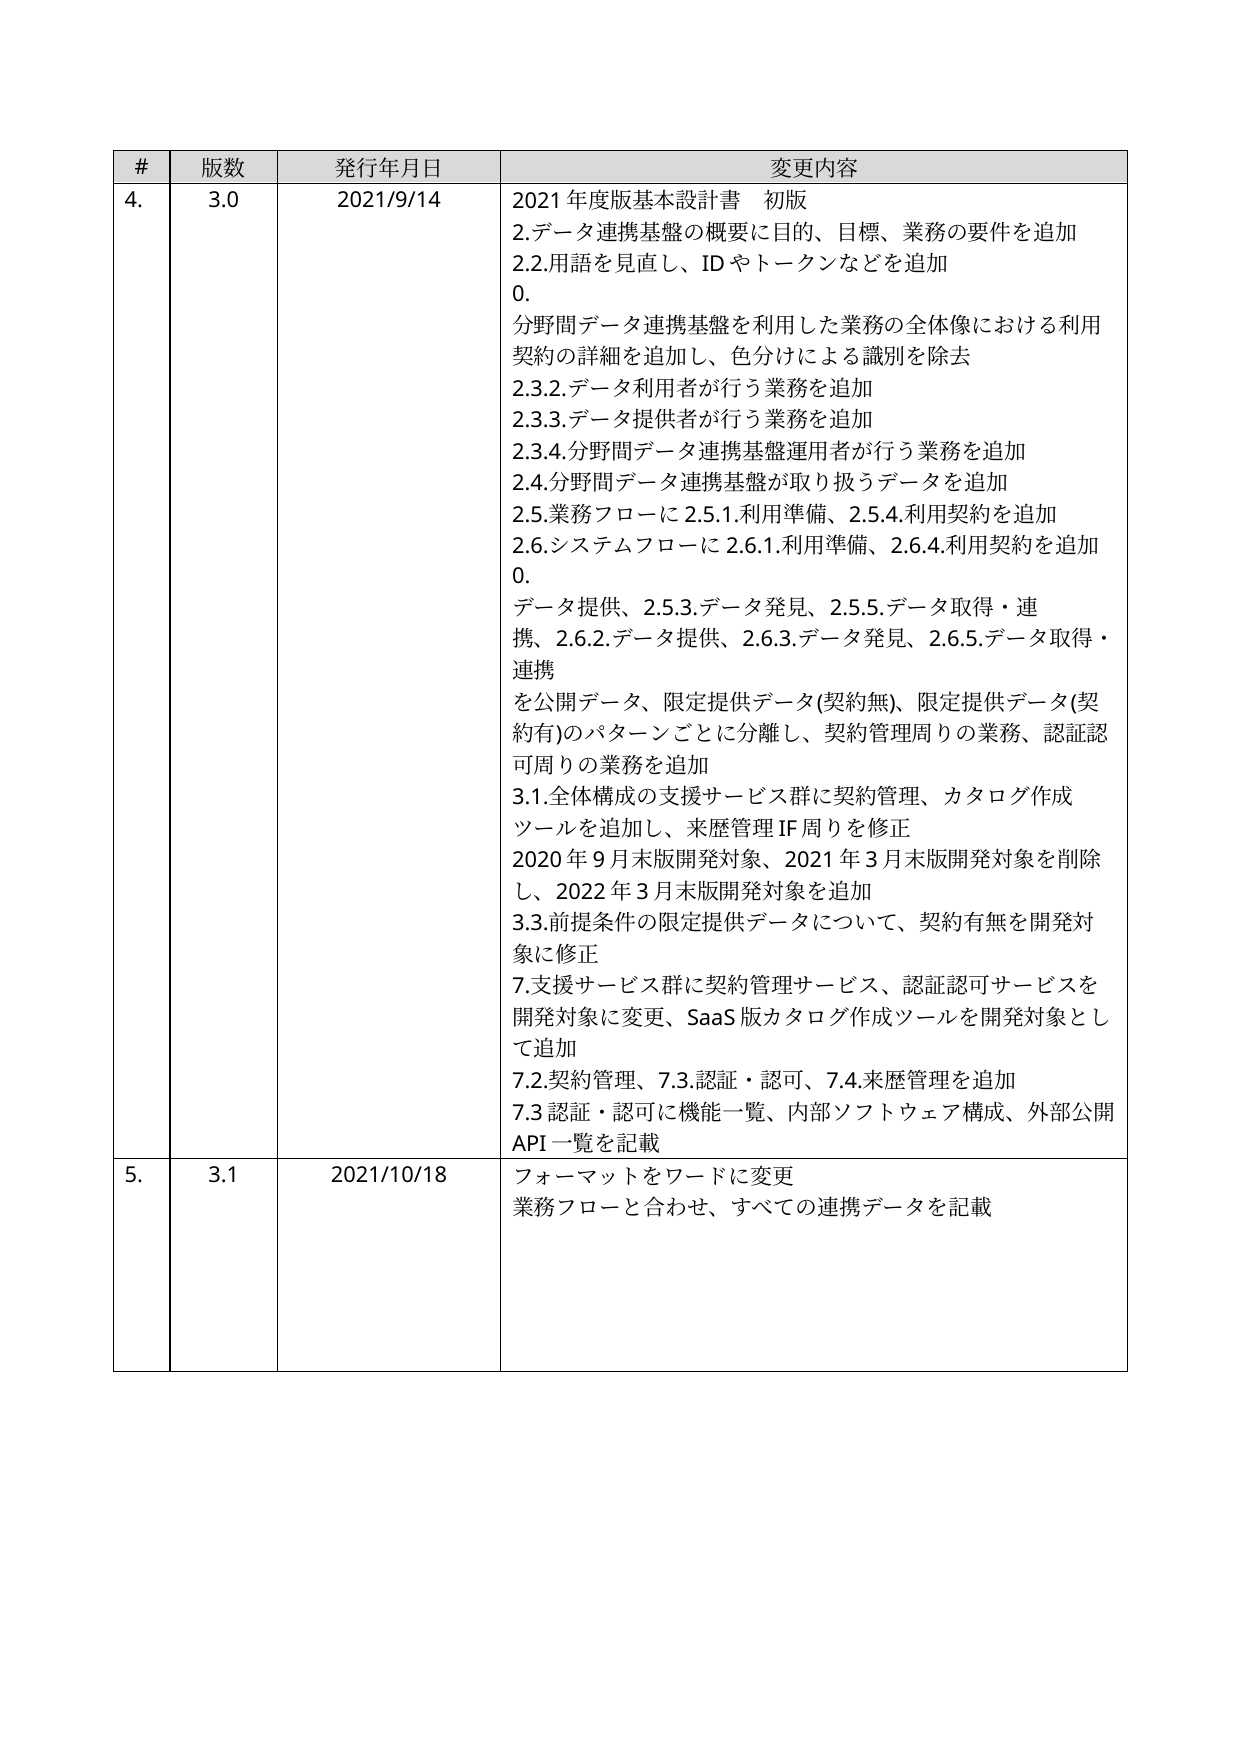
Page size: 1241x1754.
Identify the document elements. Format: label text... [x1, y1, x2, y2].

table_cell 2021年度版基本設計書 初版 2.データ連携基盤の概要に目的、目標、業務の要件を追加 2.2.用語を見直し、IDやトークンなどを追加 0. 分野間データ連携基盤を利用した業務の全体像における利用契約の詳細を追加し、色分けによる識別を除去 2.3.2.データ利用者が行う業務を追加 2.3.3.データ提供者が行う業務を追加 2.3.4.分野間データ連携基盤運用者が行う業務を追加 2.4.分野間データ連携基盤が取り扱うデータを追加 2.5.業務フローに2.5.1.利用準備、2.5.4.利用契約を追加 2.6.システムフローに2.6.1.利用準備、2.6.4.利用契約を追加 0. データ提供、2.5.3.データ発見、2.5.5.データ取得・連携、2.6.2.データ提供、2.6.3.データ発見、2.6.5.データ取得・連携 を公開データ、限定提供データ(契約無)、限定提供データ(契約有)のパターンごとに分離し、契約管理周りの業務、認証認可周りの業務を追加 3.1.全体構成の支援サービス群に契約管理、カタログ作成ツールを追加し、来歴管理IF周りを修正 2020年9月末版開発対象、2021年3月末版開発対象を削除し、2022年3月末版開発対象を追加 3.3.前提条件の限定提供データについて、契約有無を開発対象に修正 7.支援サービス群に契約管理サービス、認証認可サービスを開発対象に変更、SaaS版カタログ作成ツールを開発対象として追加 7.2.契約管理、7.3.認証・認可、7.4.来歴管理を追加 7.3認証・認可に機能一覧、内部ソフトウェア構成、外部公開API一覧を記載 [501, 184, 1127, 1158]
table_cell [114, 184, 169, 1158]
table_cell 3.1 [171, 1159, 277, 1371]
table_cell 2021/9/14 [278, 184, 500, 1158]
table_header 版数 [171, 151, 277, 182]
table_cell フォーマットをワードに変更 業務フローと合わせ、すべての連携データを記載 [501, 1159, 1127, 1371]
table_cell 3.0 [171, 184, 277, 1158]
table_header 変更内容 [501, 151, 1127, 182]
table_cell [114, 1159, 169, 1371]
table_header # [114, 151, 169, 182]
table_header 発行年月日 [278, 151, 500, 182]
table_cell 2021/10/18 [278, 1159, 500, 1371]
